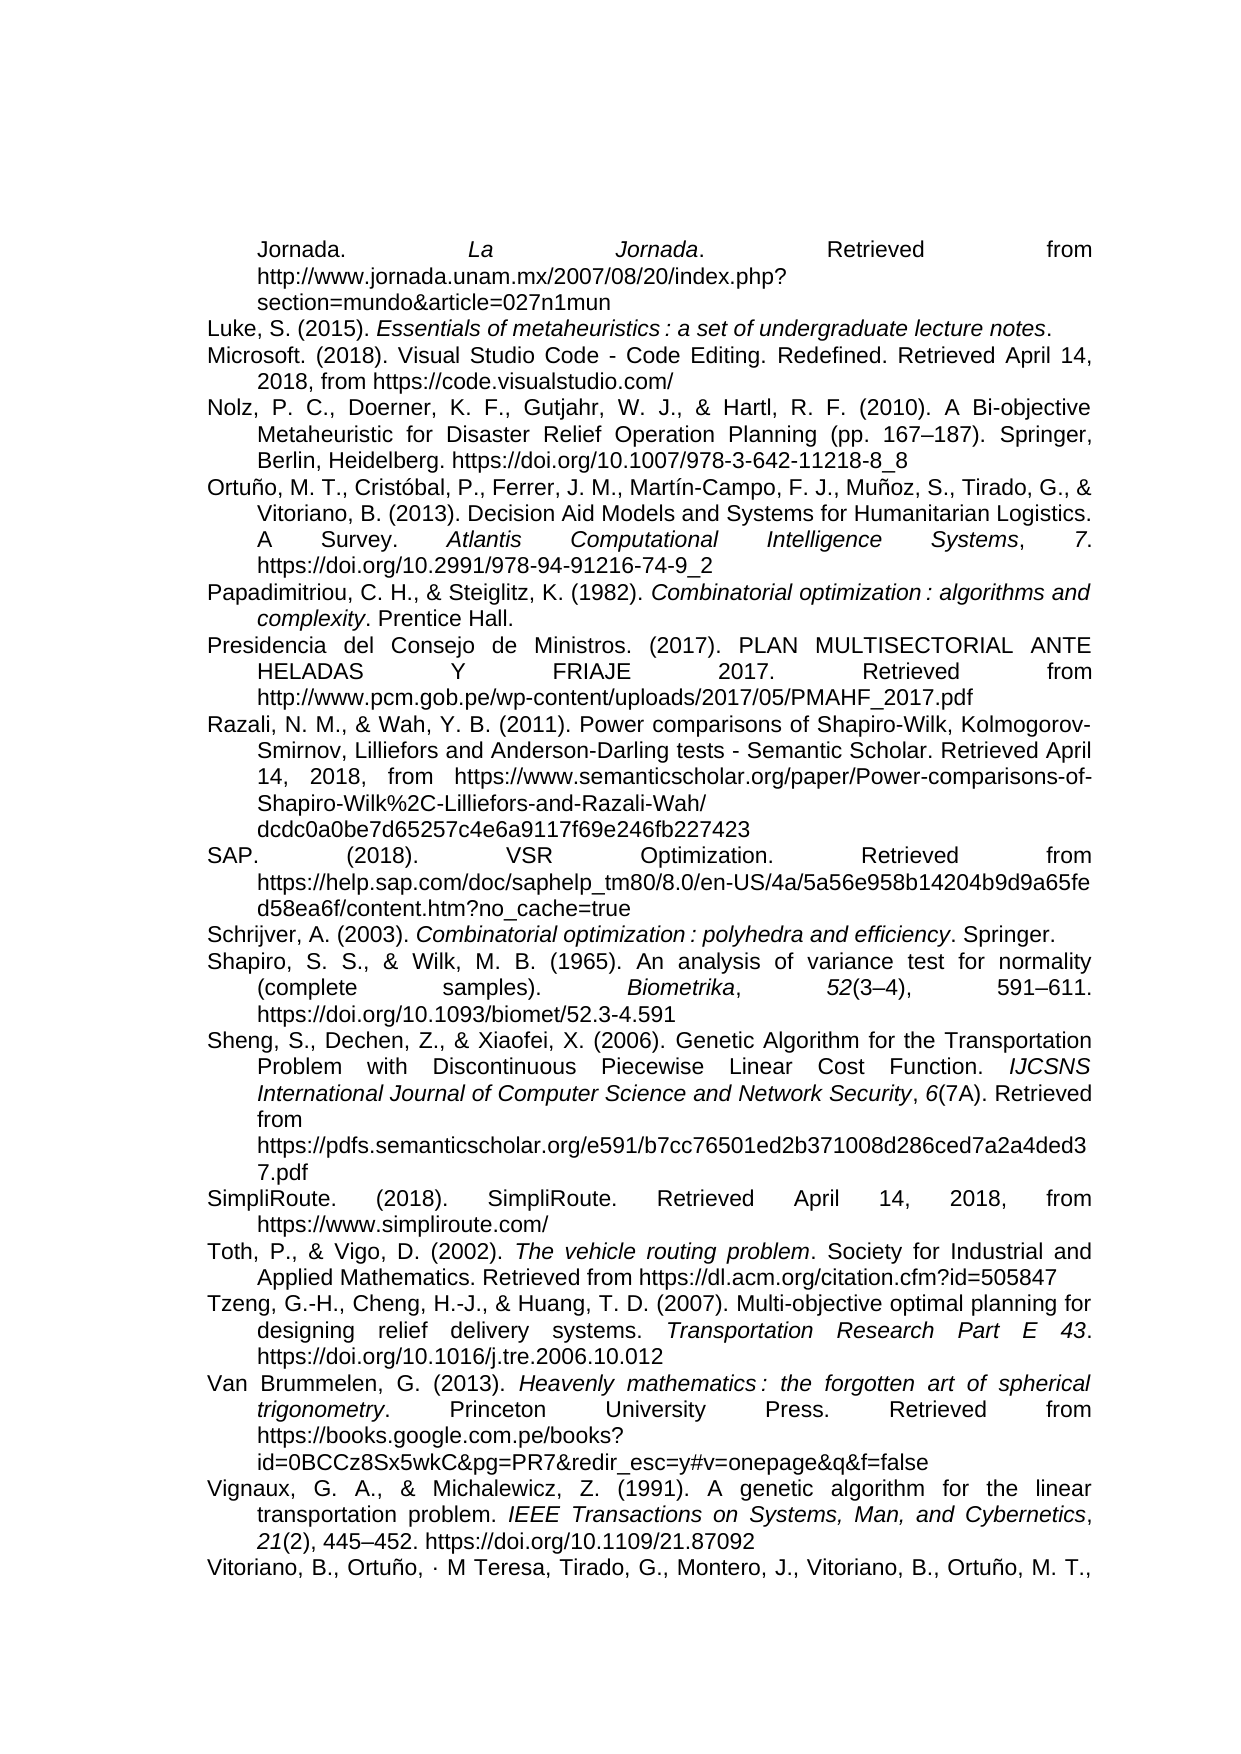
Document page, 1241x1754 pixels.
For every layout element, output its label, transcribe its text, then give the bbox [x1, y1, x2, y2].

text SimpliRoute. (2018). SimpliRoute. Retrieved April 14, 2018, from https://www.simpliroute.com/ [207, 1185, 1092, 1238]
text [207, 1554, 1092, 1580]
text Tzeng, G.-H., Cheng, H.-J., & Huang, T. D. (2007). Multi-objective optimal planning for designing relief delivery systems. Transportation Research Part E 43. https://doi.org/10.1016/j.tre.2006.10.012 [207, 1290, 1092, 1369]
text Van Brummelen, G. (2013). Heavenly mathematics : the forgotten art of spherical trigonometry. Princeton University Press. Retrieved from https://books.google.com.pe/books?id=0BCCz8Sx5wkC&pg=PR7&redir_esc=y#v=onepage&q&f=false [207, 1369, 1092, 1475]
text Nolz, P. C., Doerner, K. F., Gutjahr, W. J., & Hartl, R. F. (2010). A Bi-objective Metaheuristic for Disaster Relief Operation Planning (pp. 167–187). Springer, Berlin, Heidelberg. https://doi.org/10.1007/978-3-642-11218-8_8 [207, 394, 1092, 473]
text Schrijver, A. (2003). Combinatorial optimization : polyhedra and efficiency. Springer. [207, 921, 1092, 948]
text Toth, P., & Vigo, D. (2002). The vehicle routing problem. Society for Industrial and Applied Mathematics. Retrieved from https://dl.acm.org/citation.cfm?id=505847 [207, 1238, 1092, 1290]
text Luke, S. (2015). Essentials of metaheuristics : a set of undergraduate lecture notes. [207, 315, 1092, 342]
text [207, 236, 1092, 315]
text Microsoft. (2018). Visual Studio Code - Code Editing. Redefined. Retrieved April 14, 2018, from https://code.visualstudio.com/ [207, 342, 1092, 394]
text SAP. (2018). VSR Optimization. Retrieved from https://help.sap.com/doc/saphelp_tm80/8.0/en-US/4a/5a56e958b14204b9d9a65fed58ea6f/content.htm?no_cache=true [207, 842, 1092, 921]
text Razali, N. M., & Wah, Y. B. (2011). Power comparisons of Shapiro-Wilk, Kolmogorov-Smirnov, Lilliefors and Anderson-Darling tests - Semantic Scholar. Retrieved April 14, 2018, from https://www.semanticscholar.org/paper/Power-comparisons-of-Shapiro-Wilk%2C-Lilliefors-and-Razali-Wah/dcdc0a0be7d65257c4e6a9117f69e246fb227423 [207, 711, 1092, 842]
text Vignaux, G. A., & Michalewicz, Z. (1991). A genetic algorithm for the linear transportation problem. IEEE Transactions on Systems, Man, and Cybernetics, 21(2), 445–452. https://doi.org/10.1109/21.87092 [207, 1475, 1092, 1554]
text Papadimitriou, C. H., & Steiglitz, K. (1982). Combinatorial optimization : algorithms and complexity. Prentice Hall. [207, 579, 1092, 632]
text Presidencia del Consejo de Ministros. (2017). PLAN MULTISECTORIAL ANTE HELADAS Y FRIAJE 2017. Retrieved from http://www.pcm.gob.pe/wp-content/uploads/2017/05/PMAHF_2017.pdf [207, 632, 1092, 711]
text Shapiro, S. S., & Wilk, M. B. (1965). An analysis of variance test for normality (complete samples). Biometrika, 52(3–4), 591–611. https://doi.org/10.1093/biomet/52.3-4.591 [207, 948, 1092, 1027]
text Sheng, S., Dechen, Z., & Xiaofei, X. (2006). Genetic Algorithm for the Transportation Problem with Discontinuous Piecewise Linear Cost Function. IJCSNS International Journal of Computer Science and Network Security, 6(7A). Retrieved from https://pdfs.semanticscholar.org/e591/b7cc76501ed2b371008d286ced7a2a4ded37.pdf [207, 1027, 1092, 1185]
text Ortuño, M. T., Cristóbal, P., Ferrer, J. M., Martín-Campo, F. J., Muñoz, S., Tirado, G., & Vitoriano, B. (2013). Decision Aid Models and Systems for Humanitarian Logistics. A Survey. Atlantis Computational Intelligence Systems, 7. https://doi.org/10.2991/978-94-91216-74-9_2 [207, 473, 1092, 579]
